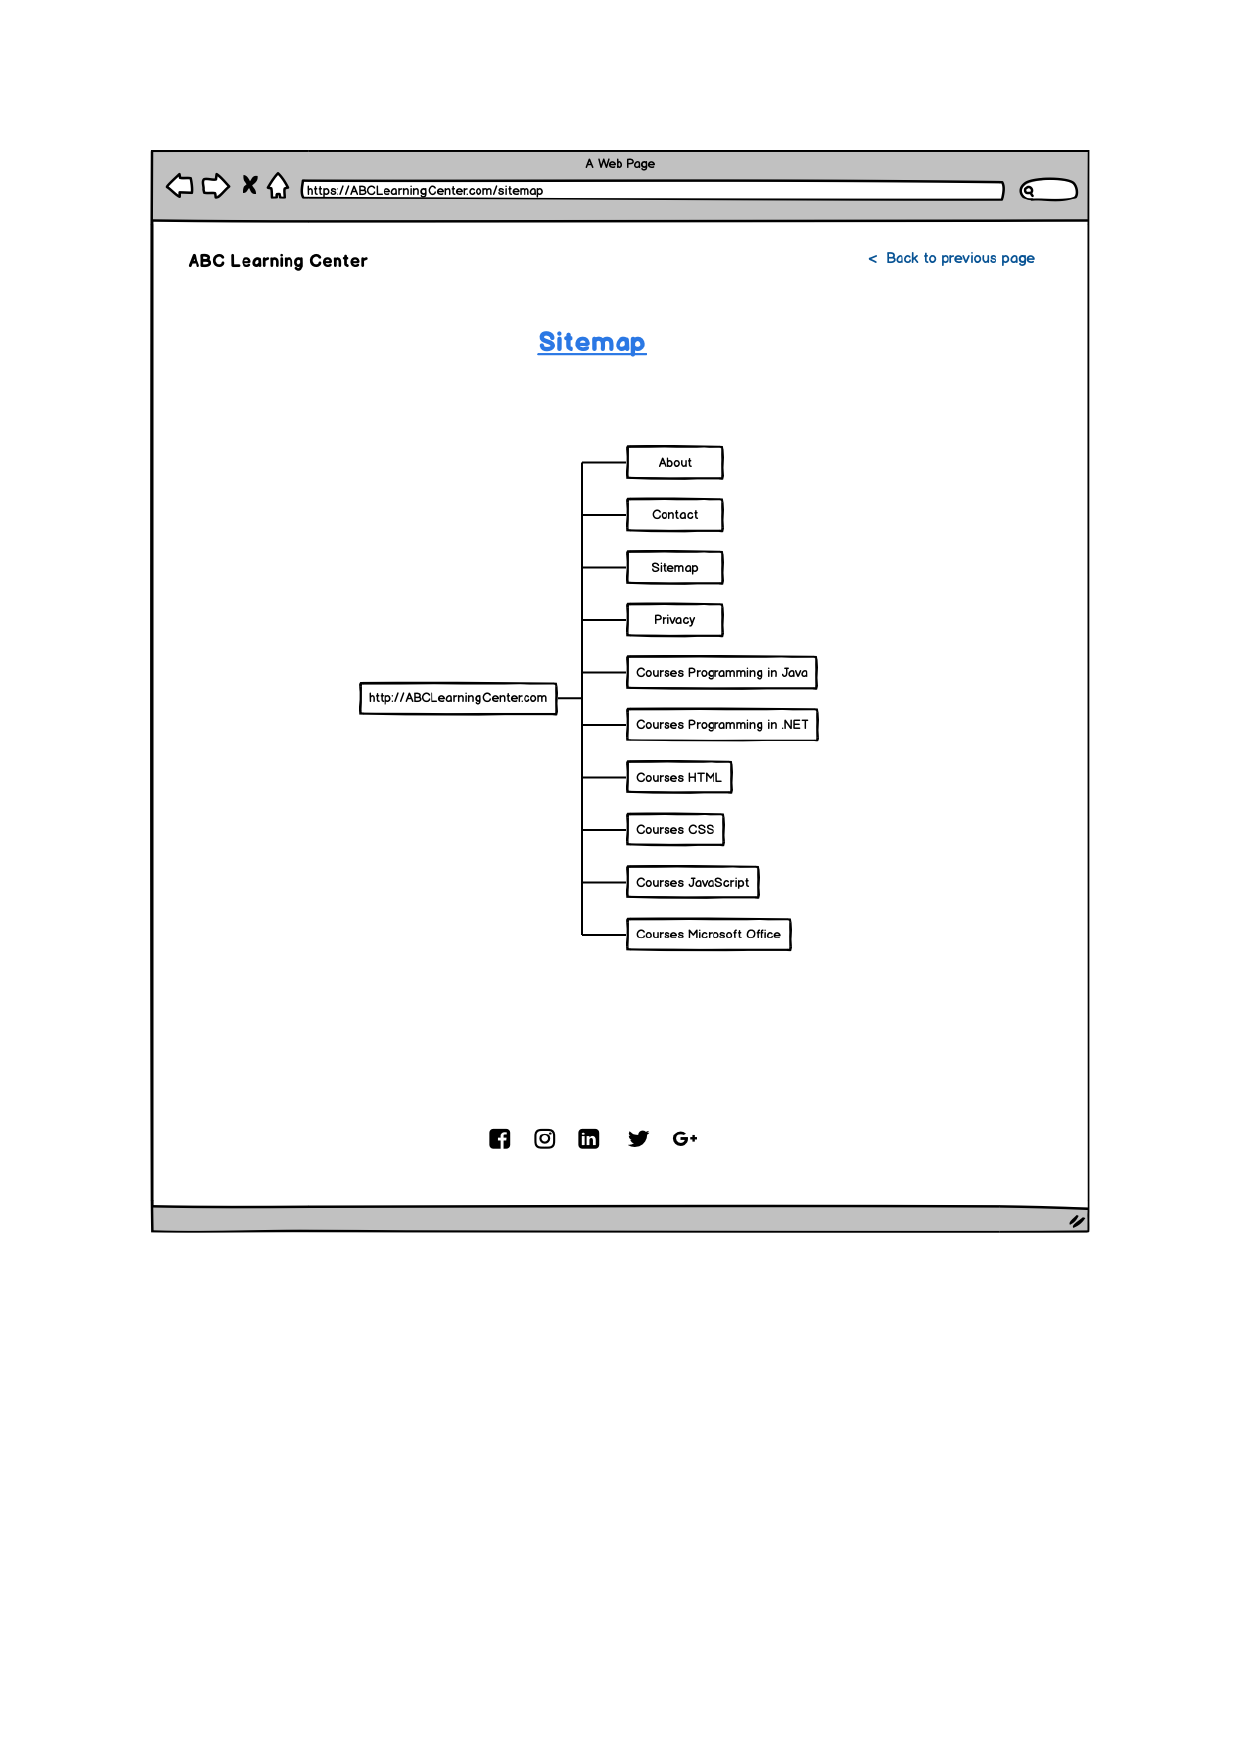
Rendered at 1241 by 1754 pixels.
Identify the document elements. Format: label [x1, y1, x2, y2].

picture [150, 150, 1090, 1233]
